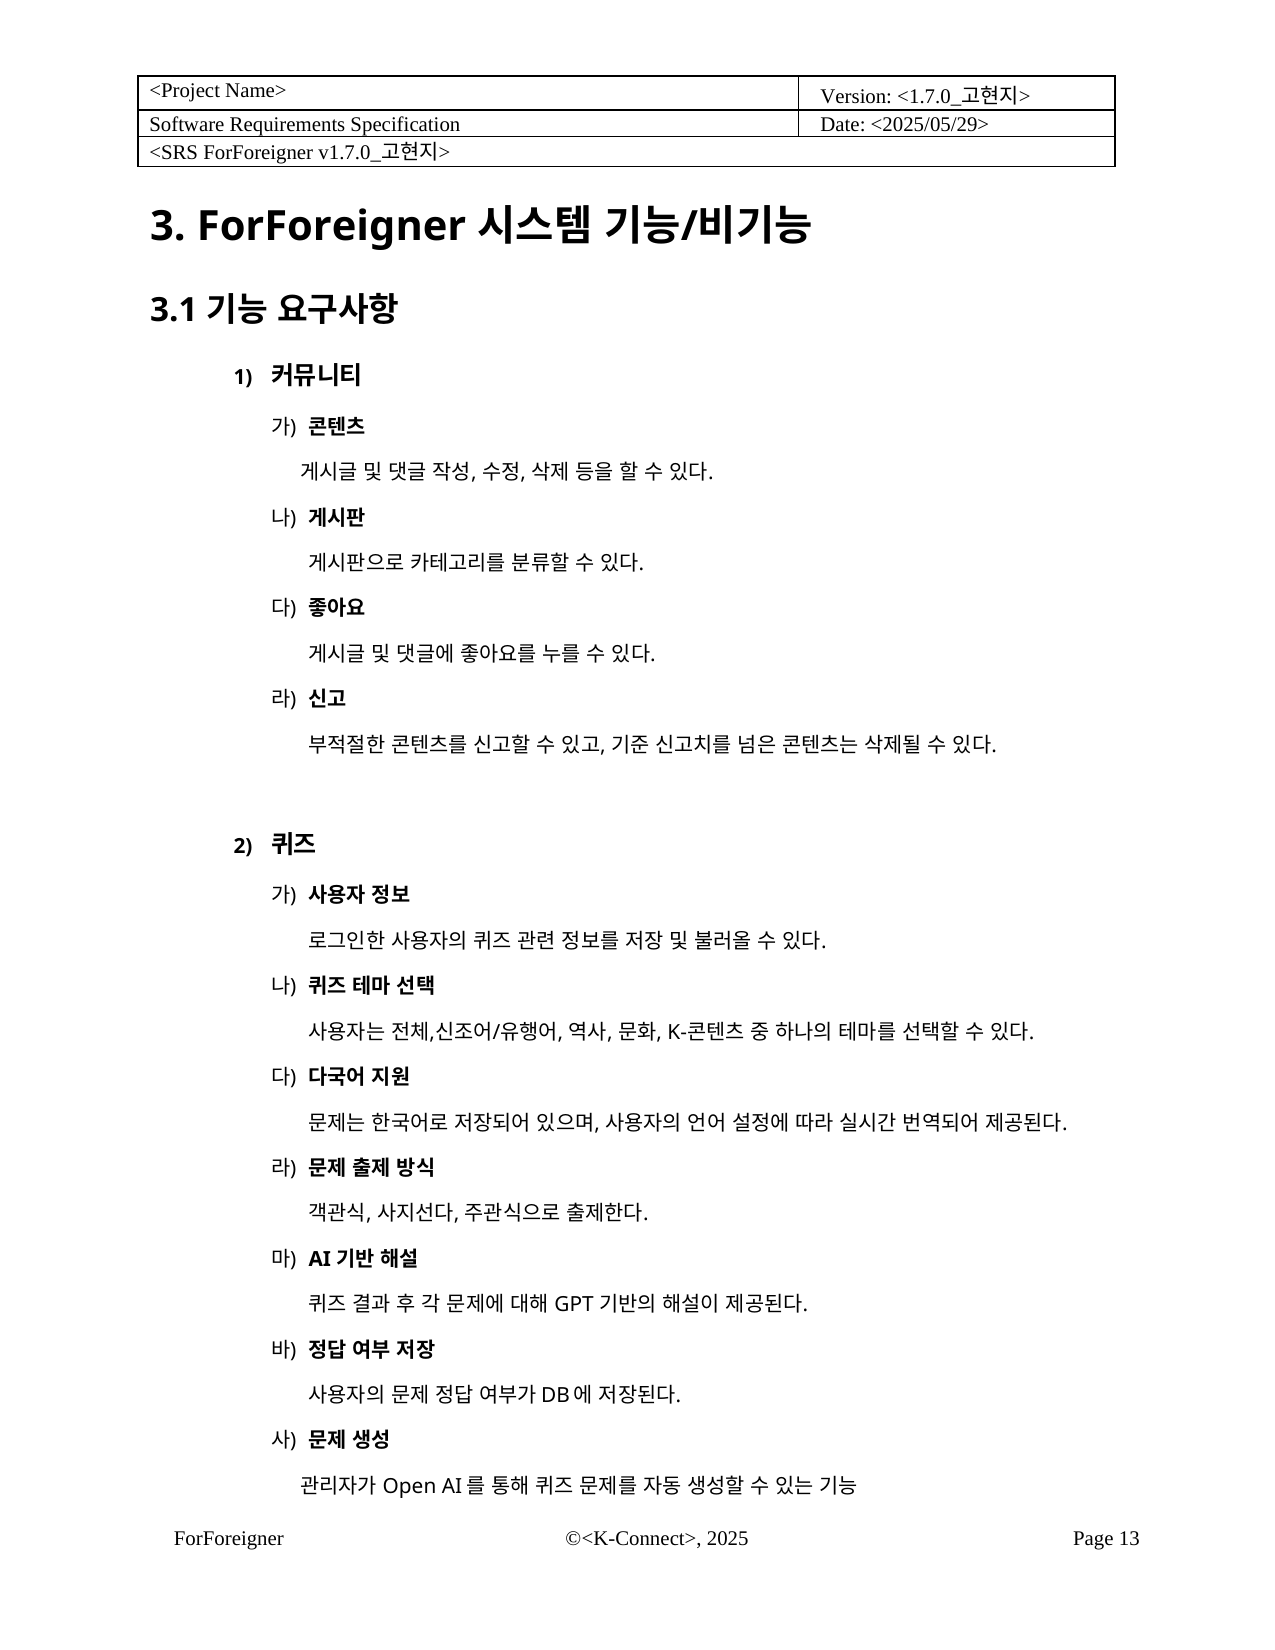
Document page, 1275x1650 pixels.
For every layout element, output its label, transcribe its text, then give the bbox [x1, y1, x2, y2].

list 문제 생성 [271, 1424, 1125, 1454]
list 사용자 정보 [271, 879, 1125, 909]
text 게시글 및 댓글에 좋아요를 누를 수 있다. [308, 637, 1125, 667]
text 퀴즈 결과 후 각 문제에 대해 GPT 기반의 해설이 제공된다. [308, 1287, 1125, 1318]
text 게시글 및 댓글 작성, 수정, 삭제 등을 할 수 있다. [225, 455, 1125, 486]
list 게시판 [271, 501, 1125, 531]
list 정답 여부 저장 [271, 1333, 1125, 1363]
text 관리자가 Open AI를 통해 퀴즈 문제를 자동 생성할 수 있는 기능 [225, 1469, 1125, 1499]
text 부적절한 콘텐츠를 신고할 수 있고, 기준 신고치를 넘은 콘텐츠는 삭제될 수 있다. [308, 728, 1125, 758]
list 신고 [271, 682, 1125, 713]
list 퀴즈 [233, 824, 1125, 861]
list 콘텐츠 [271, 410, 1125, 440]
text 객관식, 사지선다, 주관식으로 출제한다. [308, 1197, 1125, 1227]
text 문제는 한국어로 저장되어 있으며, 사용자의 언어 설정에 따라 실시간 번역되어 제공된다. [308, 1106, 1125, 1136]
text 게시판으로 카테고리를 분류할 수 있다. [308, 546, 1125, 577]
list 다국어 지원 [271, 1060, 1125, 1091]
text 사용자는 전체,신조어/유행어, 역사, 문화, K-콘텐츠 중 하나의 테마를 선택할 수 있다. [308, 1015, 1125, 1045]
text 사용자의 문제 정답 여부가DB에 저장된다. [308, 1378, 1125, 1409]
text 3.1 기능 요구사항 [150, 283, 1125, 331]
list 문제 출제 방식 [271, 1151, 1125, 1182]
text 로그인한 사용자의 퀴즈 관련 정보를 저장 및 불러올 수 있다. [308, 924, 1125, 954]
list 커뮤니티 [233, 356, 1125, 392]
list 좋아요 [271, 592, 1125, 622]
text 3. ForForeigner 시스템 기능/비기능 [150, 192, 1125, 253]
list 퀴즈 테마 선택 [271, 969, 1125, 1000]
list AI 기반 해설 [271, 1242, 1125, 1272]
